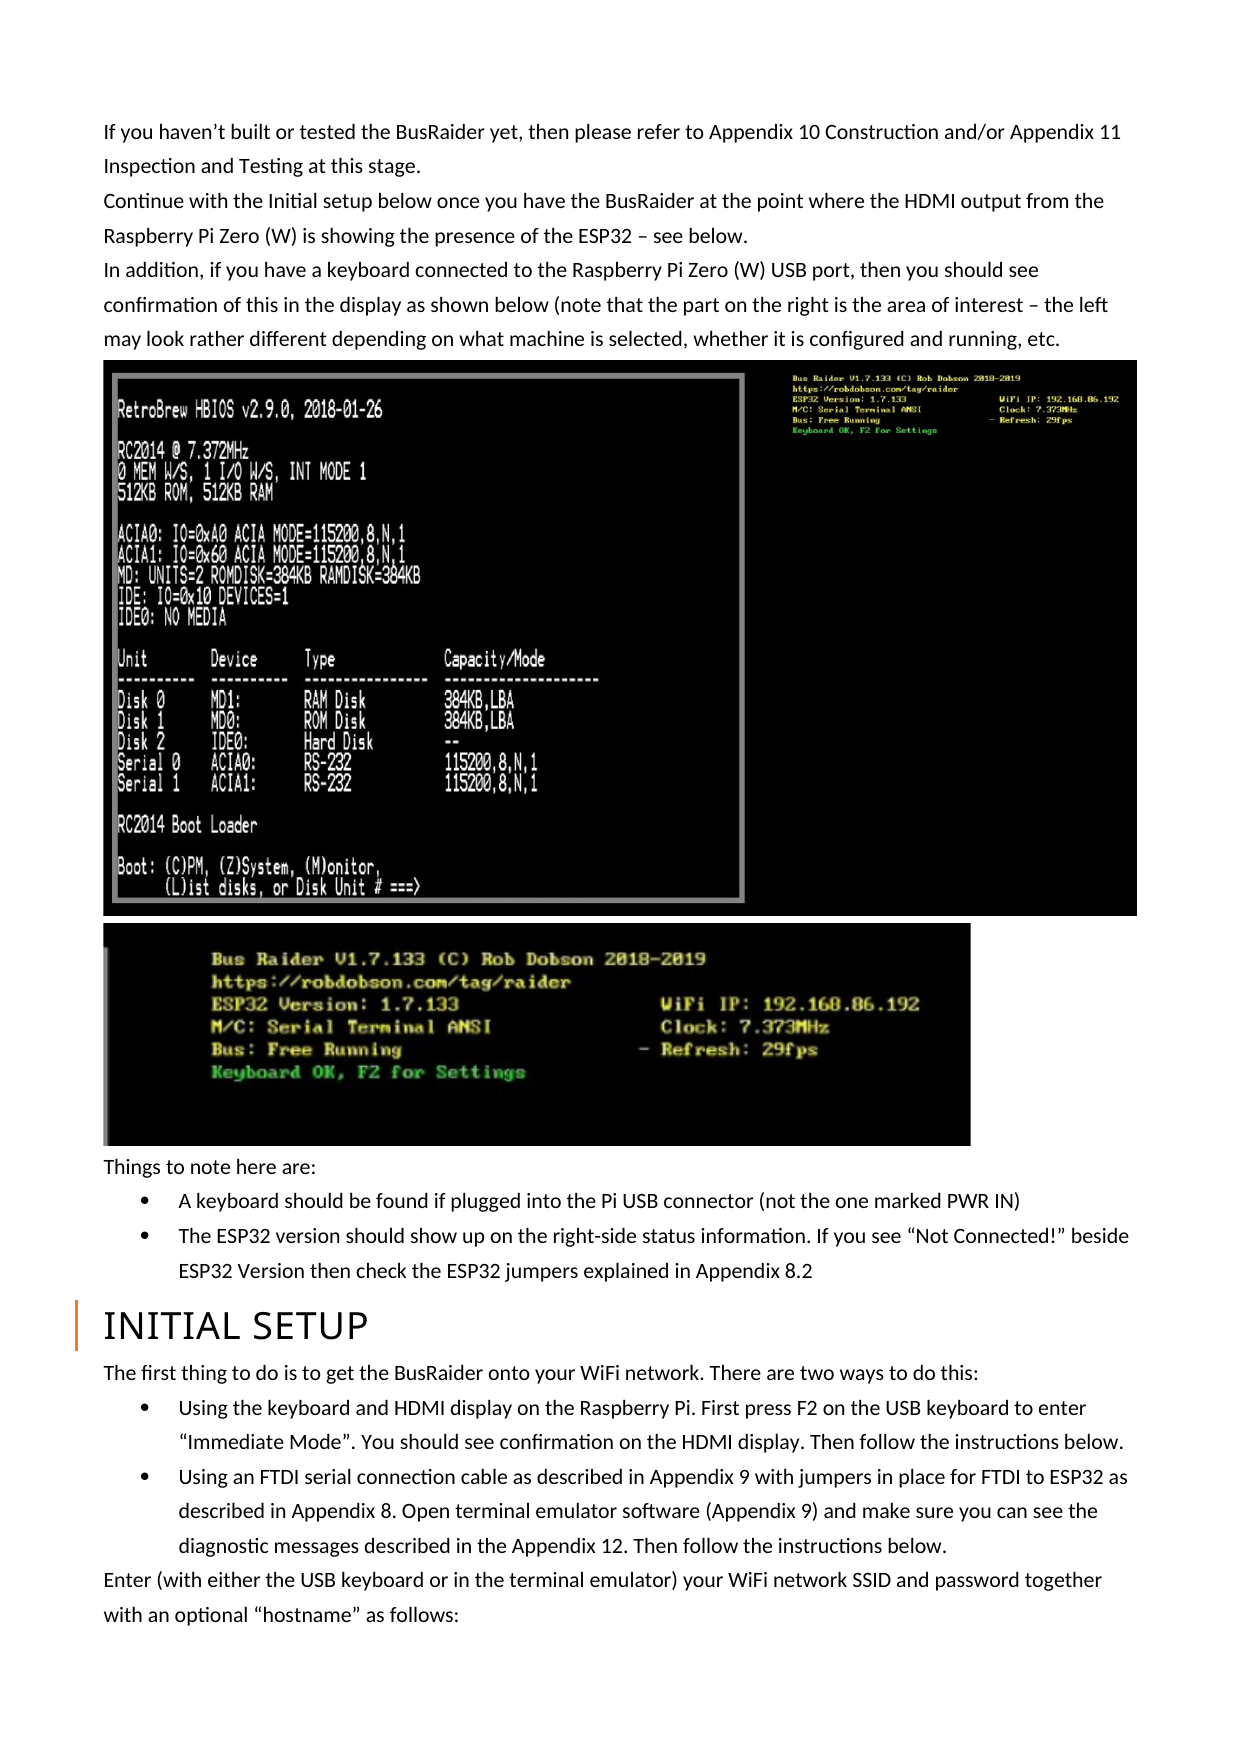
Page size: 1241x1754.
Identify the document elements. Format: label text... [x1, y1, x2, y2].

text If you haven’t built or tested the BusRaider yet, then please refer to Appendix 10 Construction and/or Appendix 11 Inspection and Testing at this stage. [103, 118, 1137, 179]
picture [103, 923, 971, 1146]
text The first thing to do is to get the BusRaider onto your WiFi network. There are two ways to do this: [103, 1359, 1137, 1386]
list A keyboard should be found if plugged into the Pi USB connector (not the one marked PWR IN) [141, 1188, 1137, 1214]
subtitle Initial Setup [78, 1300, 1137, 1351]
picture [103, 360, 1137, 916]
list Using an FTDI serial connection cable as described in Appendix 9 with jumpers in place for FTDI to ESP32 as described in Appendix 8. Open terminal emulator software (Appendix 9) and make sure you can see the diagnostic messages described in the Appendix 12. Then follow the instructions below. [141, 1463, 1137, 1559]
text Continue with the Initial setup below once you have the BusRaider at the point where the HDMI output from the Raspberry Pi Zero (W) is showing the presence of the ESP32 – see below. [103, 187, 1137, 248]
text Enter (with either the USB keyboard or in the terminal emulator) your WiFi network SSID and password together with an optional “hostname” as follows: [103, 1567, 1137, 1628]
list The ESP32 version should show up on the right-side status information. If you see “Not Connected!” beside ESP32 Version then check the ESP32 jumpers explained in Appendix 8.2 [141, 1222, 1137, 1283]
list Using the keyboard and HDMI display on the Raspberry Pi. First press F2 on the USB keyboard to enter “Immediate Mode”. You should see confirmation on the HDMI display. Then follow the instructions below. [141, 1394, 1137, 1455]
text In addition, if you have a keyboard connected to the Raspberry Pi Zero (W) USB port, then you should see confirmation of this in the display as shown below (note that the part on the right is the area of interest – the left may look rather different depending on what machine is selected, whether it is configured and running, etc. [103, 256, 1137, 360]
text Things to note here are: [103, 1153, 1137, 1180]
